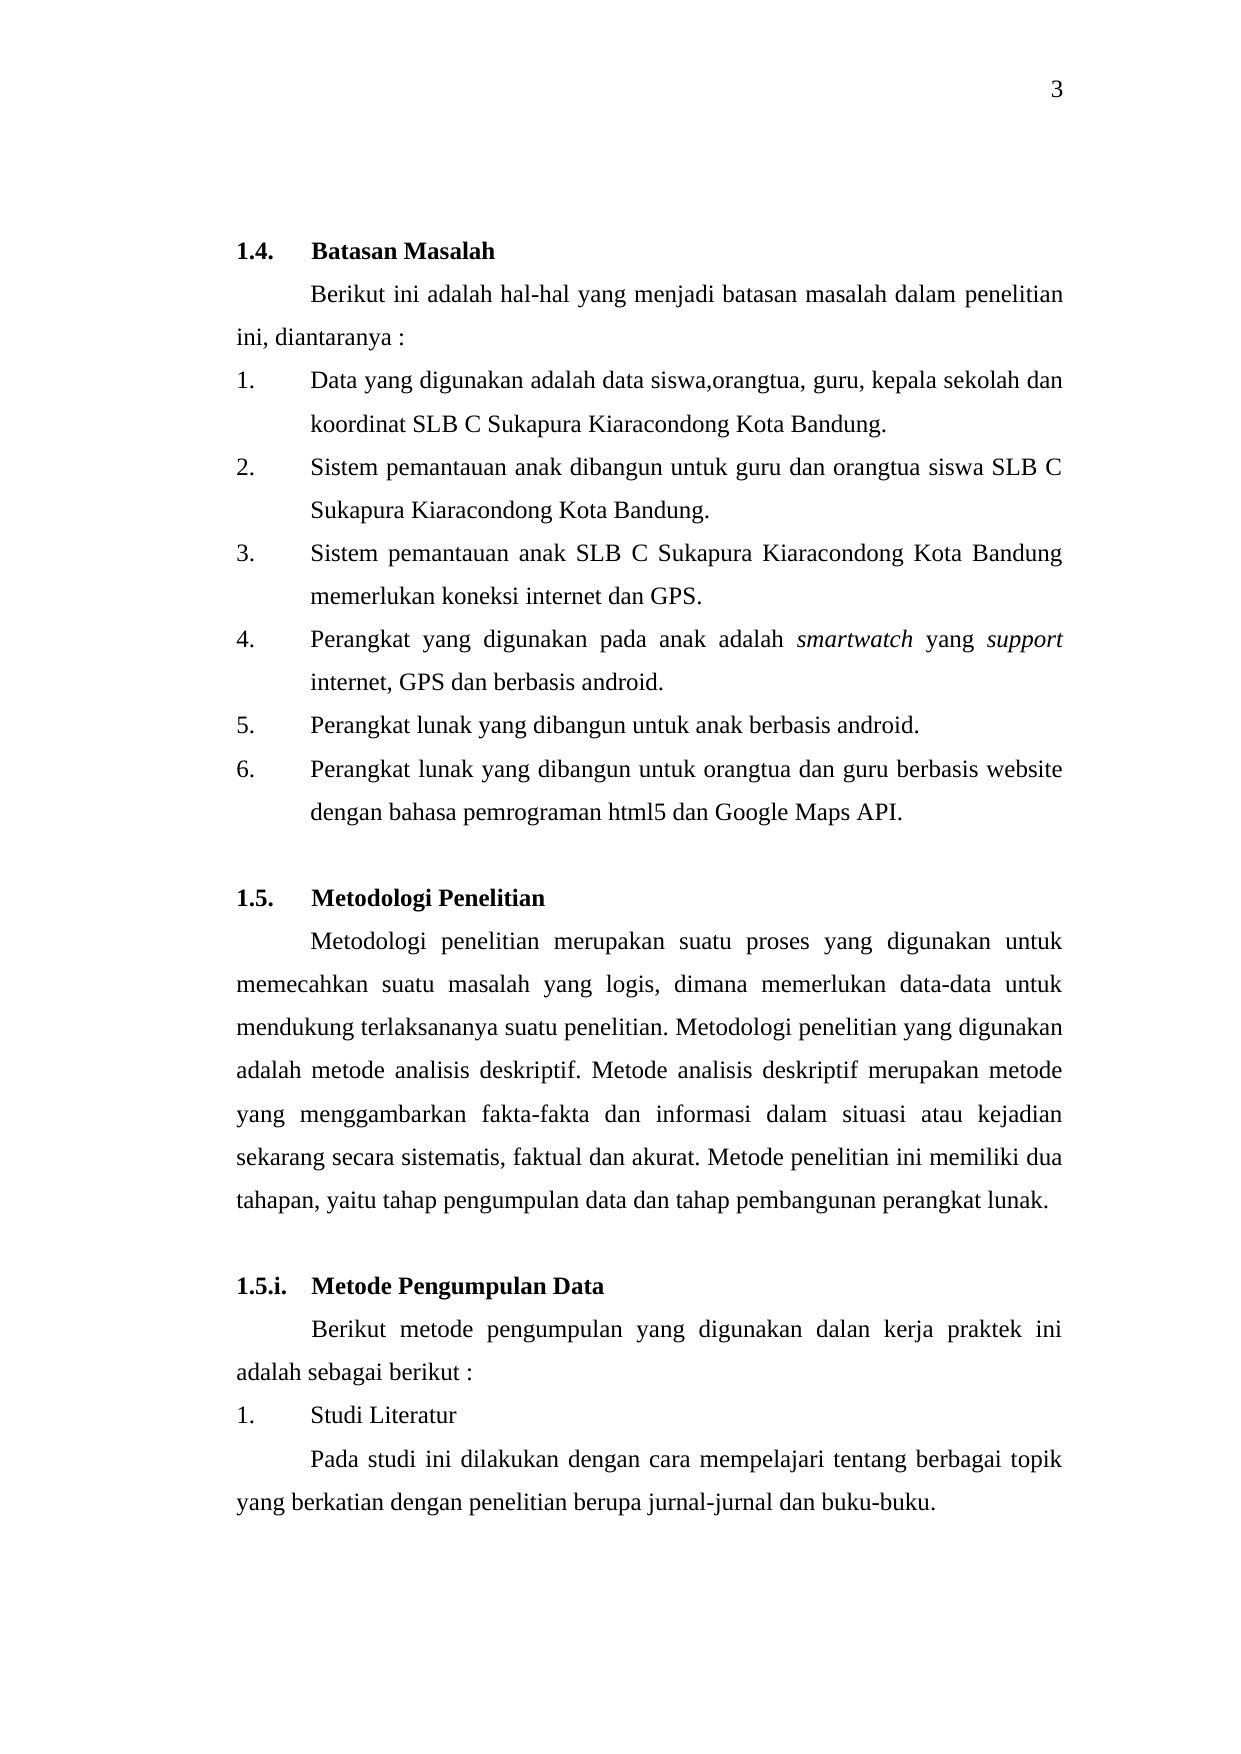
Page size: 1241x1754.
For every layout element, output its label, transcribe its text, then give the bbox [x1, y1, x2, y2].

text Metodologi penelitian merupakan suatu proses yang digunakan untuk memecahkan suatu masalah yang logis, dimana memerlukan data-data untuk mendukung terlaksananya suatu penelitian. Metodologi penelitian yang digunakan adalah metode analisis deskriptif. Metode analisis deskriptif merupakan metode yang menggambarkan fakta-fakta dan informasi dalam situasi atau kejadian sekarang secara sistematis, faktual dan akurat. Metode penelitian ini memiliki dua tahapan, yaitu tahap pengumpulan data dan tahap pembangunan perangkat lunak. [236, 926, 1063, 1214]
subtitle Batasan Masalah [236, 236, 1063, 265]
text Berikut ini adalah hal-hal yang menjadi batasan masalah dalam penelitian ini, diantaranya : [236, 279, 1063, 351]
list Perangkat yang digunakan pada anak adalah smartwatch yang support internet, GPS dan berbasis android. [236, 624, 1063, 696]
list Studi Literatur [236, 1401, 1063, 1429]
list Sistem pemantauan anak SLB C Sukapura Kiaracondong Kota Bandung memerlukan koneksi internet dan GPS. [236, 538, 1063, 610]
list Data yang digunakan adalah data siswa,orangtua, guru, kepala sekolah dan koordinat SLB C Sukapura Kiaracondong Kota Bandung. [236, 366, 1063, 437]
list Pada studi ini dilakukan dengan cara mempelajari tentang berbagai topik yang berkatian dengan penelitian berupa jurnal-jurnal dan buku-buku. [236, 1444, 1063, 1516]
subtitle Metode Pengumpulan Data [236, 1271, 1063, 1300]
text Berikut metode pengumpulan yang digunakan dalan kerja praktek ini adalah sebagai berikut : [236, 1314, 1063, 1386]
list Perangkat lunak yang dibangun untuk orangtua dan guru berbasis website dengan bahasa pemrograman html5 dan Google Maps API. [236, 754, 1063, 826]
subtitle Metodologi Penelitian [236, 883, 1063, 912]
list Sistem pemantauan anak dibangun untuk guru dan orangtua siswa SLB C Sukapura Kiaracondong Kota Bandung. [236, 452, 1063, 524]
list Perangkat lunak yang dibangun untuk anak berbasis android. [236, 711, 1063, 739]
